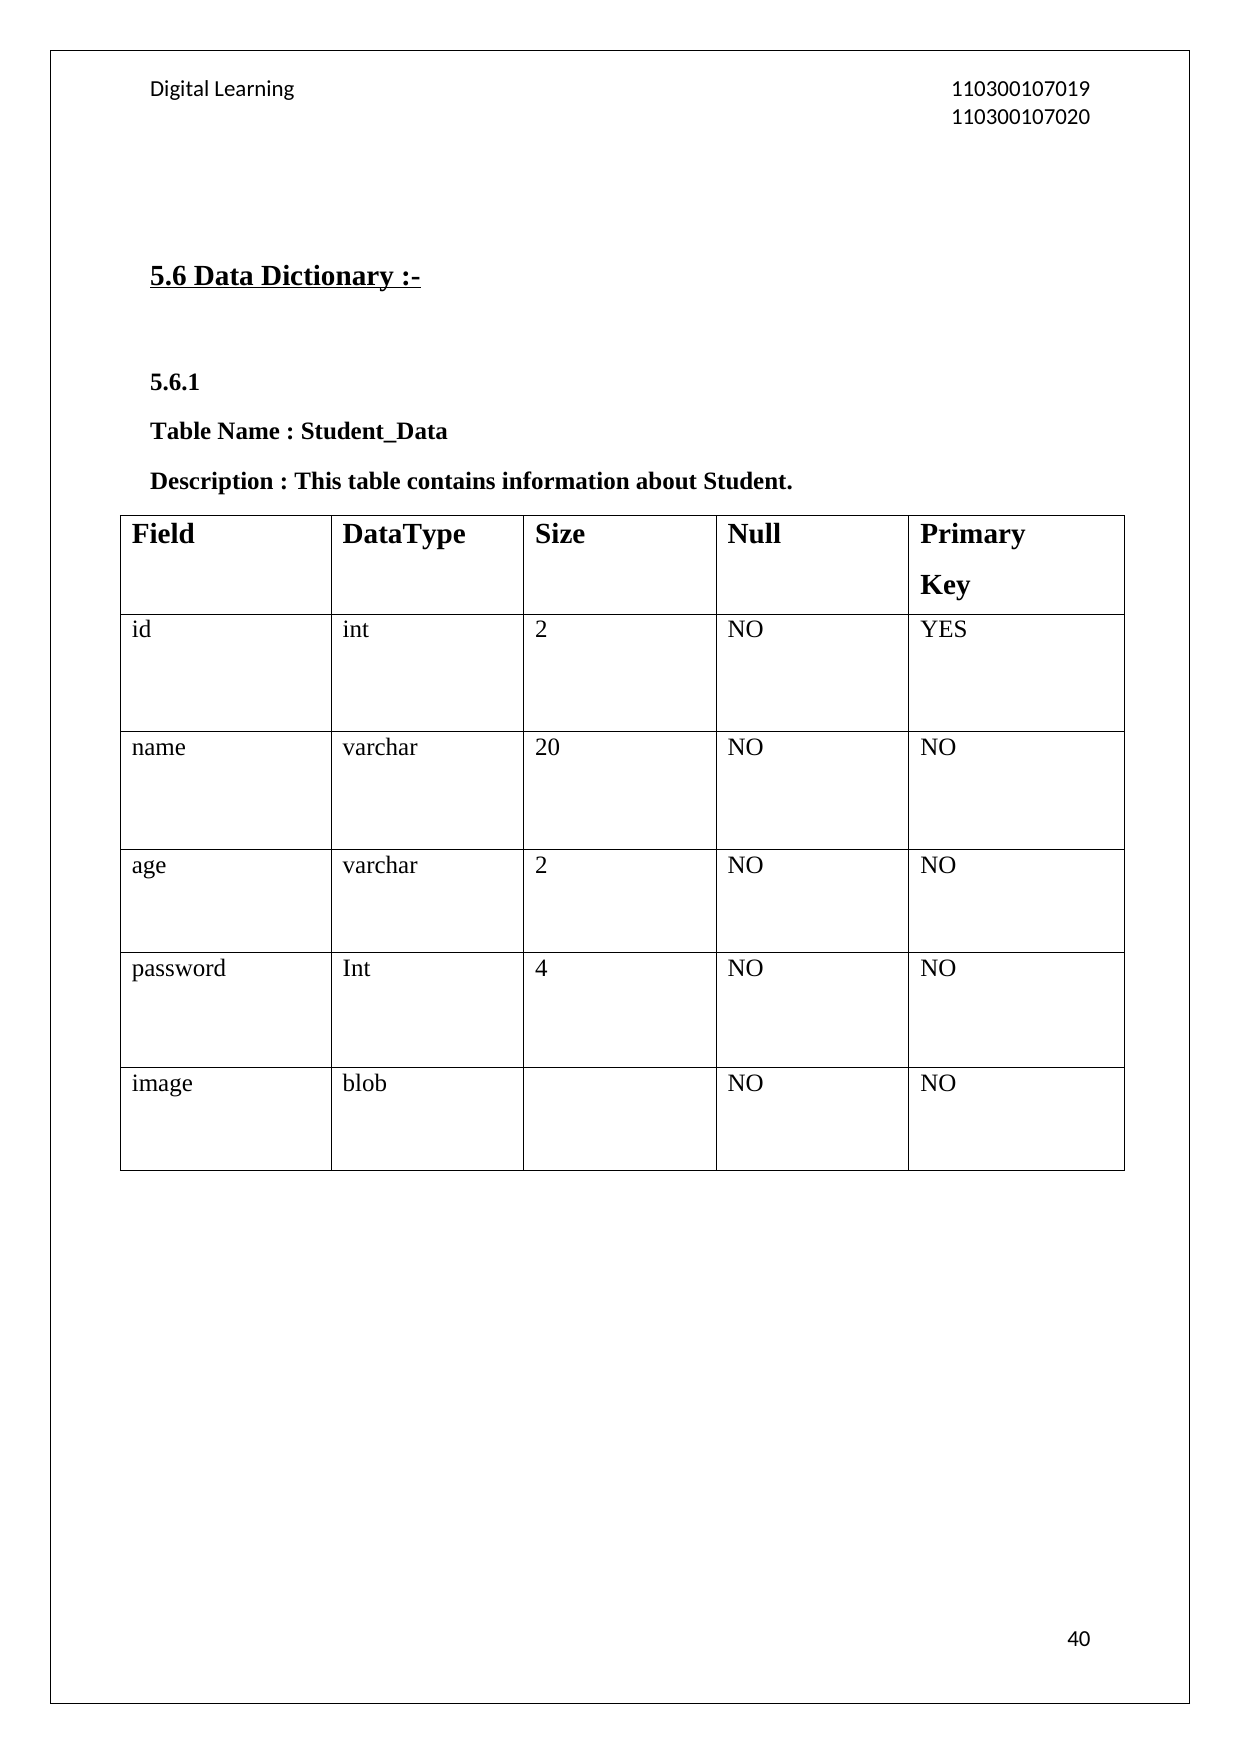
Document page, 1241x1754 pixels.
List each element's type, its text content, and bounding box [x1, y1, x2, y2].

text Table Name : Student_Data [150, 416, 1090, 445]
table_header DataType [332, 516, 523, 613]
table_cell name [121, 732, 331, 849]
table_cell 2 [524, 615, 716, 731]
table_cell varchar [332, 732, 523, 849]
table_cell blob [332, 1068, 523, 1170]
table_cell NO [909, 850, 1124, 952]
table_cell password [121, 953, 331, 1067]
table_cell YES [909, 615, 1124, 731]
table_cell NO [717, 850, 908, 952]
table_cell Int [332, 953, 523, 1067]
table_header Field [121, 516, 331, 613]
text Description : This table contains information about Student. [150, 466, 1090, 494]
text 5.6 Data Dictionary :- [150, 258, 1090, 291]
table_header Null [717, 516, 908, 613]
table_cell int [332, 615, 523, 731]
table_cell NO [717, 615, 908, 731]
table_cell NO [717, 1068, 908, 1170]
table_cell NO [909, 732, 1124, 849]
table_cell NO [909, 953, 1124, 1067]
table_cell varchar [332, 850, 523, 952]
table_cell 20 [524, 732, 716, 849]
table_cell age [121, 850, 331, 952]
table_cell id [121, 615, 331, 731]
table_cell NO [717, 953, 908, 1067]
table_cell NO [909, 1068, 1124, 1170]
table_cell [524, 1068, 716, 1170]
table_header Primary Key [909, 516, 1124, 613]
table_cell 2 [524, 850, 716, 952]
text 5.6.1 [150, 367, 1090, 395]
table_header Size [524, 516, 716, 613]
table_cell image [121, 1068, 331, 1170]
table_cell 4 [524, 953, 716, 1067]
table_cell NO [717, 732, 908, 849]
